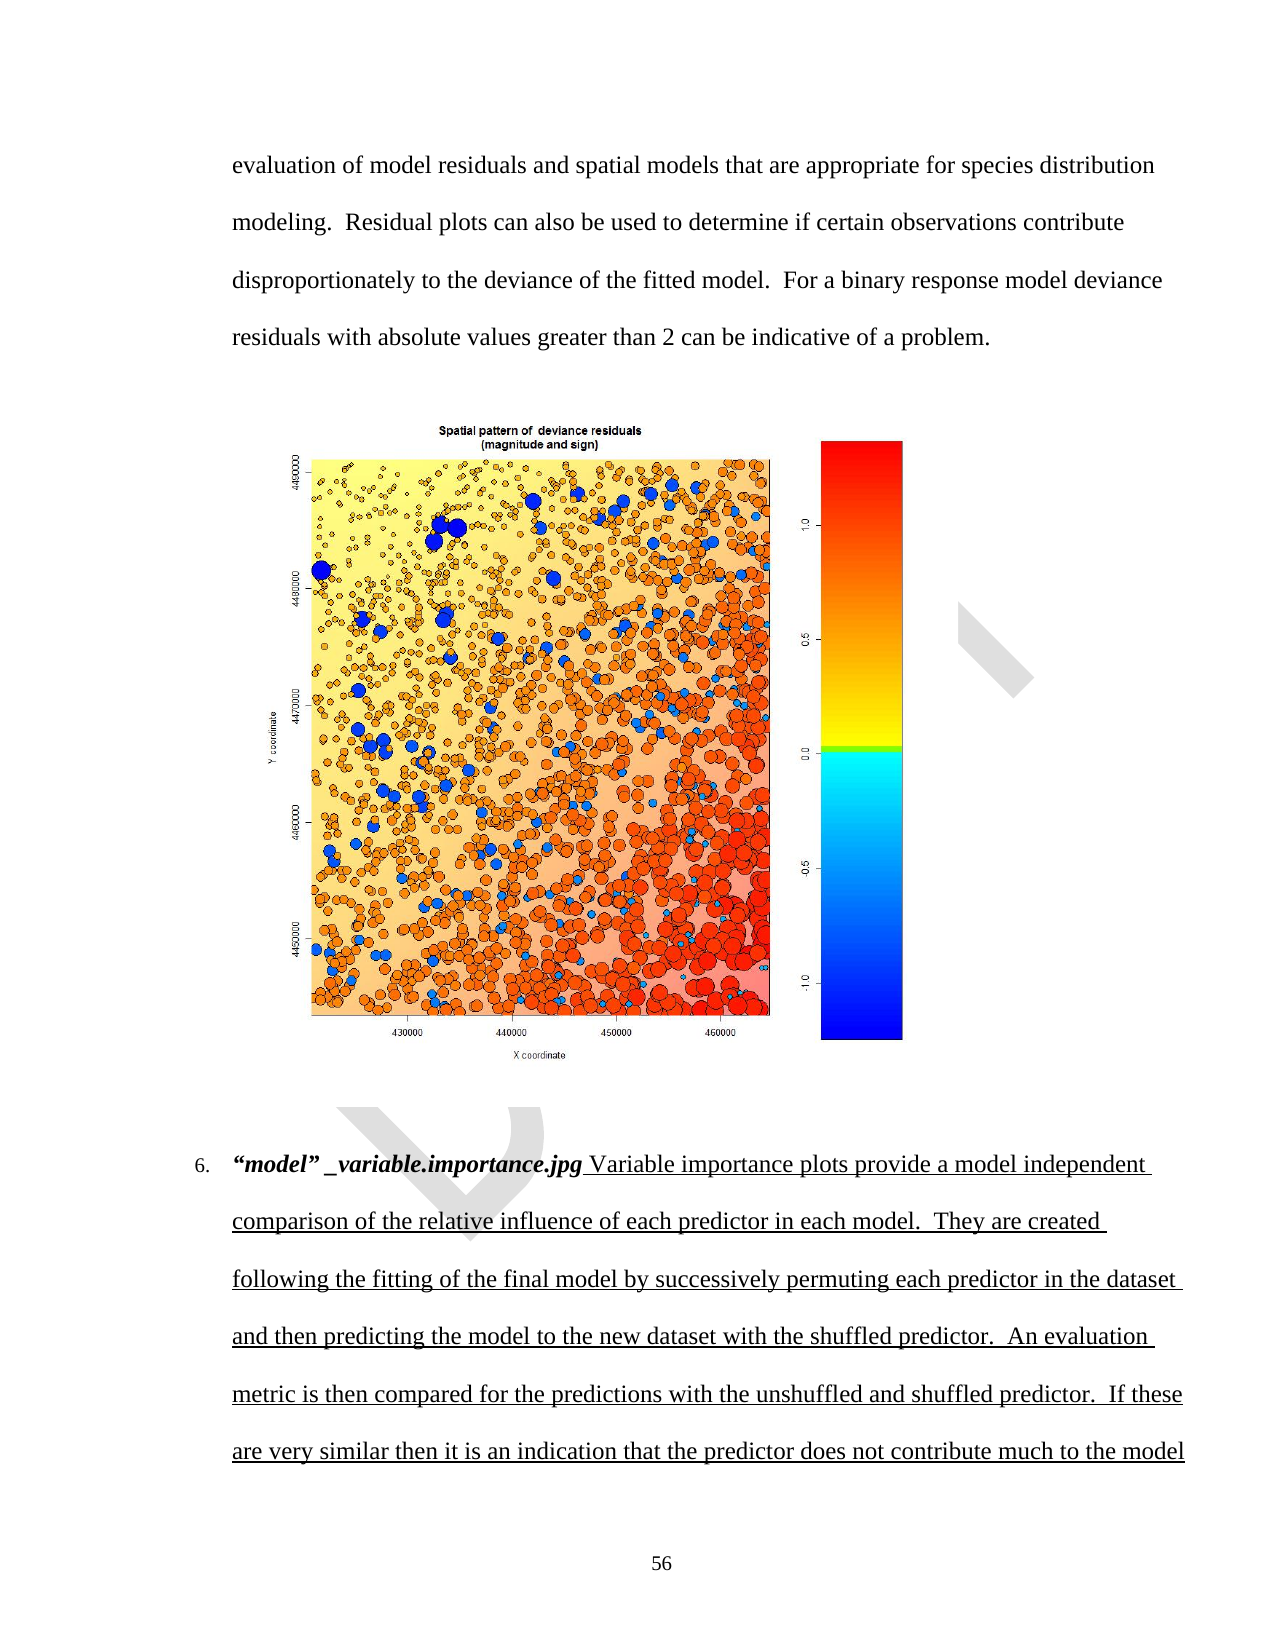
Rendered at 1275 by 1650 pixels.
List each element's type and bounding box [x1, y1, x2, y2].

picture [231, 380, 959, 1107]
list [194, 1149, 1185, 1465]
list [194, 150, 1185, 1112]
